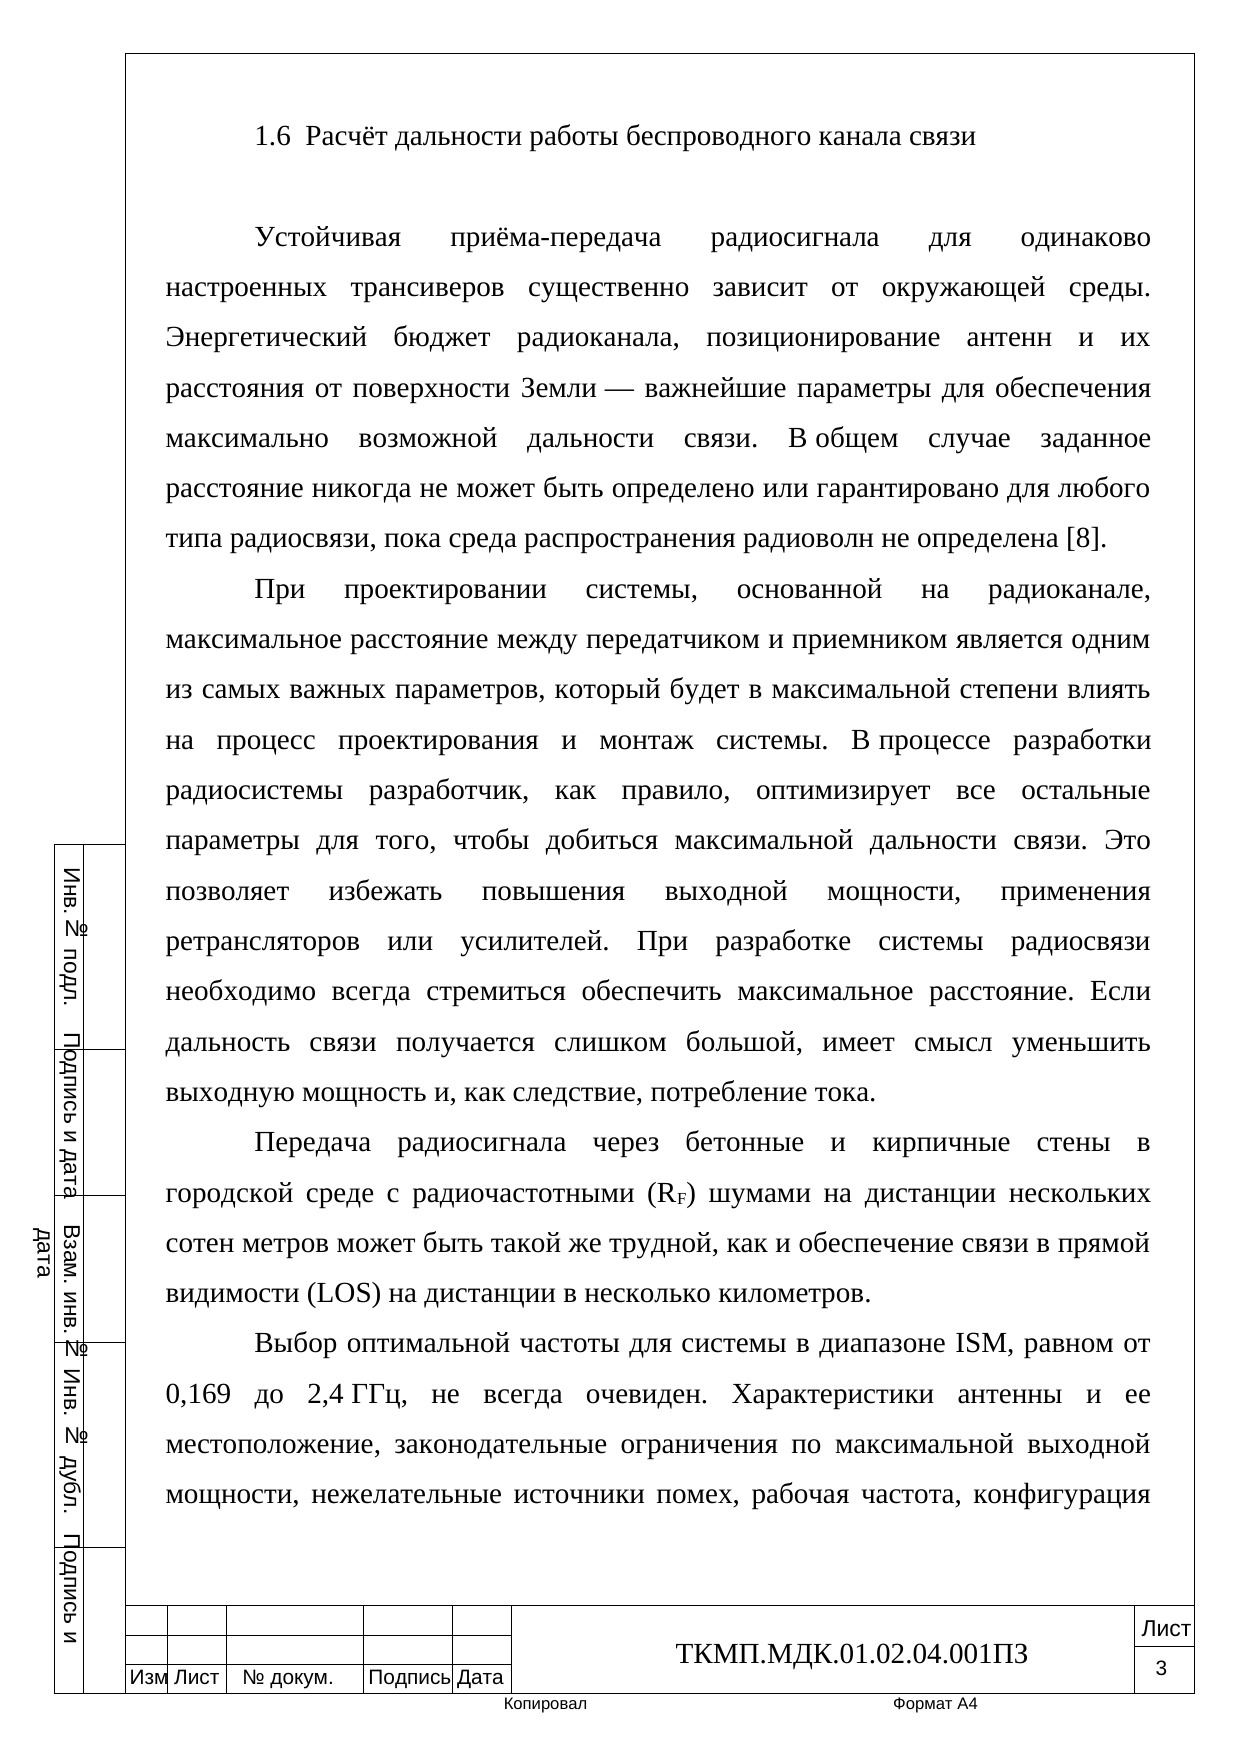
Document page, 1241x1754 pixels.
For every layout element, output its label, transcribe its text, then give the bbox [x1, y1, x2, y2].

text Устойчивая приёма-передача радиосигнала для одинаково настроенных трансиверов существенно зависит от окружающей среды. Энергетический бюджет радиоканала, позиционирование антенн и их расстояния от поверхности Земли — важнейшие параметры для обеспечения максимально возможной дальности связи. В общем случае заданное расстояние никогда не может быть определено или гарантировано для любого типа радиосвязи, пока среда распространения радиоволн не определена [8]. [165, 219, 1152, 554]
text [165, 1326, 1152, 1510]
text 1.6 Расчёт дальности работы беспроводного канала связи [165, 118, 1152, 152]
text Передача радиосигнала через бетонные и кирпичные стены в городской среде с радиочастотными (RF) шумами на дистанции нескольких сотен метров может быть такой же трудной, как и обеспечение связи в прямой видимости (LOS) на дистанции в несколько километров. [165, 1124, 1152, 1309]
text При проектировании системы, основанной на радиоканале, максимальное расстояние между передатчиком и приемником является одним из самых важных параметров, который будет в максимальной степени влиять на процесс проектирования и монтаж системы. В процессе разработки радиосистемы разработчик, как правило, оптимизирует все остальные параметры для того, чтобы добиться максимальной дальности связи. Это позволяет избежать повышения выходной мощности, применения ретрансляторов или усилителей. При разработке системы радиосвязи необходимо всегда стремиться обеспечить максимальное расстояние. Если дальность связи получается слишком большой, имеет смысл уменьшить выходную мощность и, как следствие, потребление тока. [165, 571, 1152, 1108]
